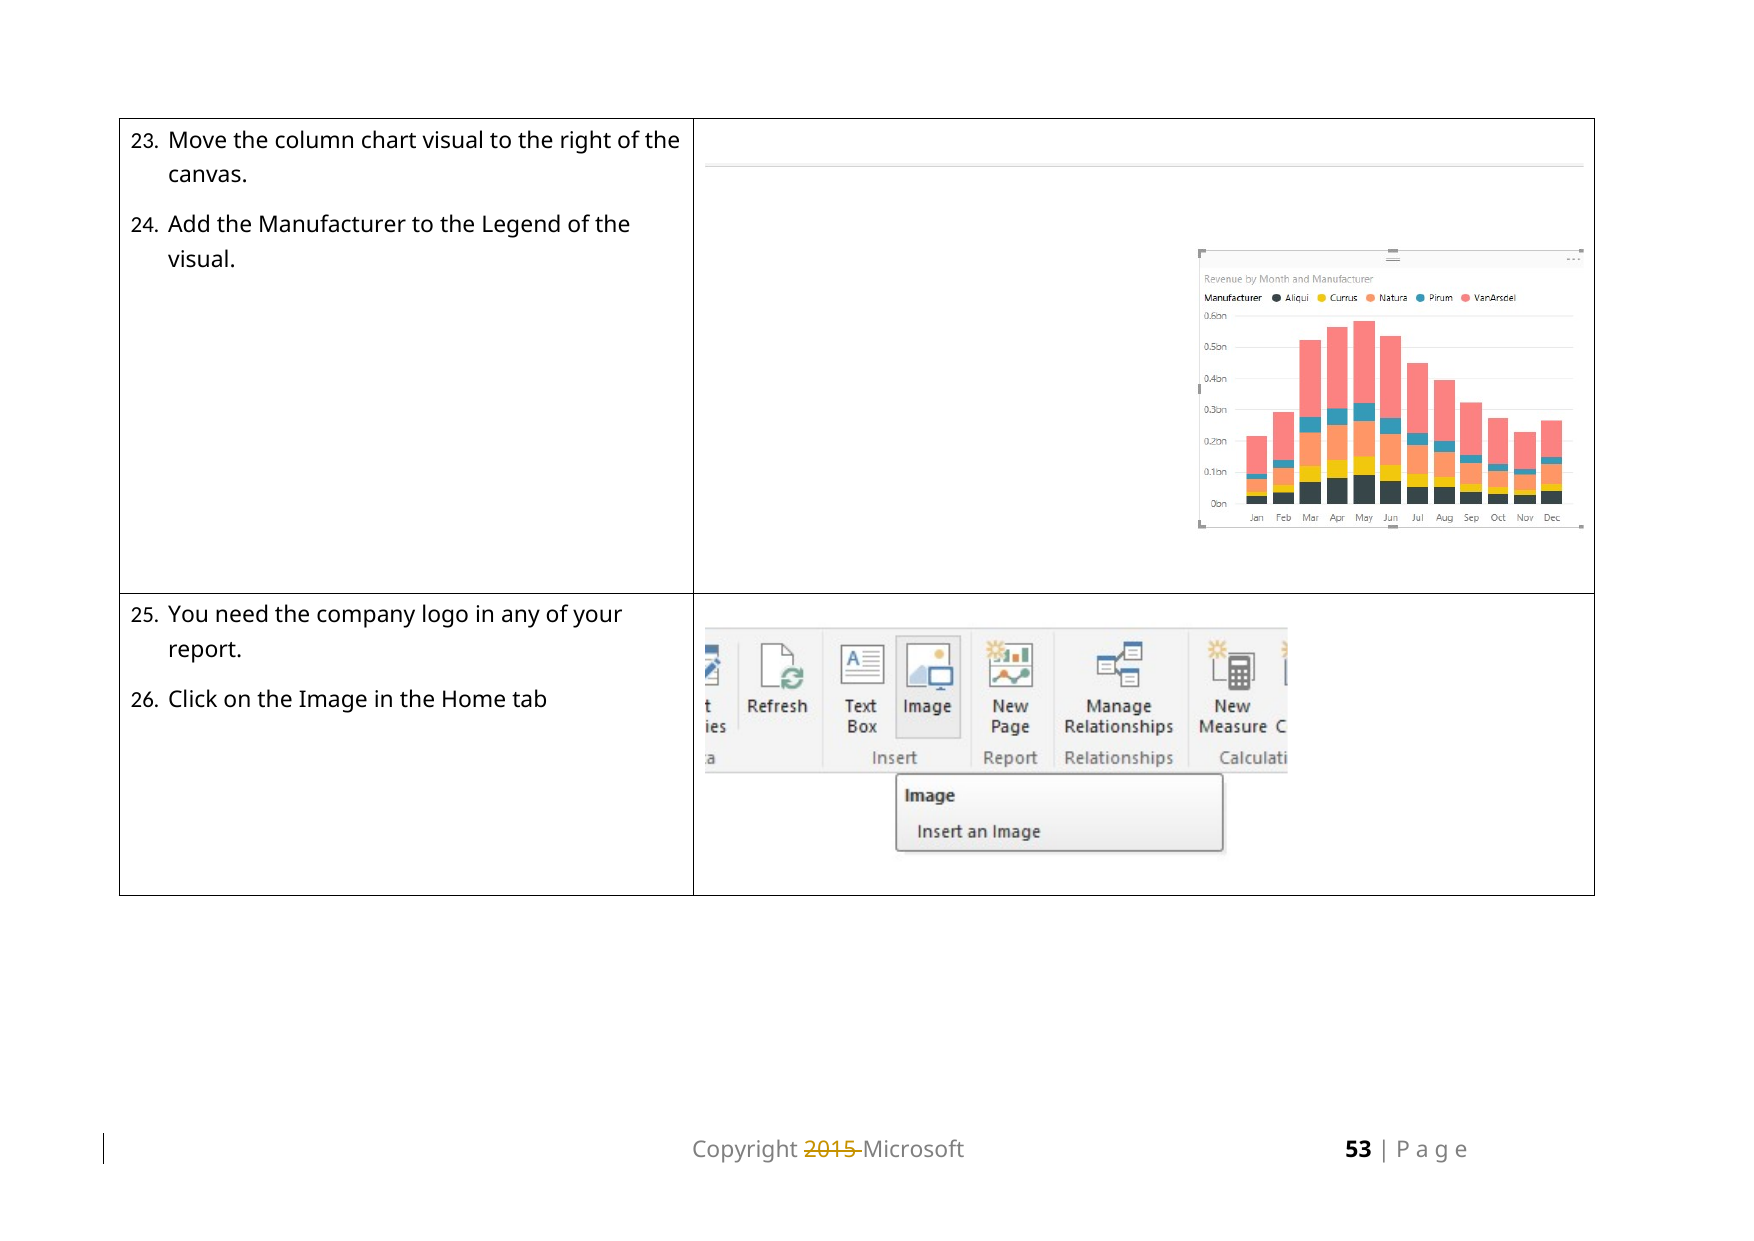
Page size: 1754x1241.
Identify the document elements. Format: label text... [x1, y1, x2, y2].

table_header [694, 119, 1594, 592]
picture [705, 163, 1584, 551]
picture [705, 598, 1288, 888]
table_header Move the column chart visual to the right of the canvas. Add the Manufacturer to the Legend of the visual. [120, 119, 693, 592]
table_cell You need the company logo in any of your report. Click on the Image in the Home tab [120, 594, 693, 895]
table_cell [694, 594, 1594, 895]
